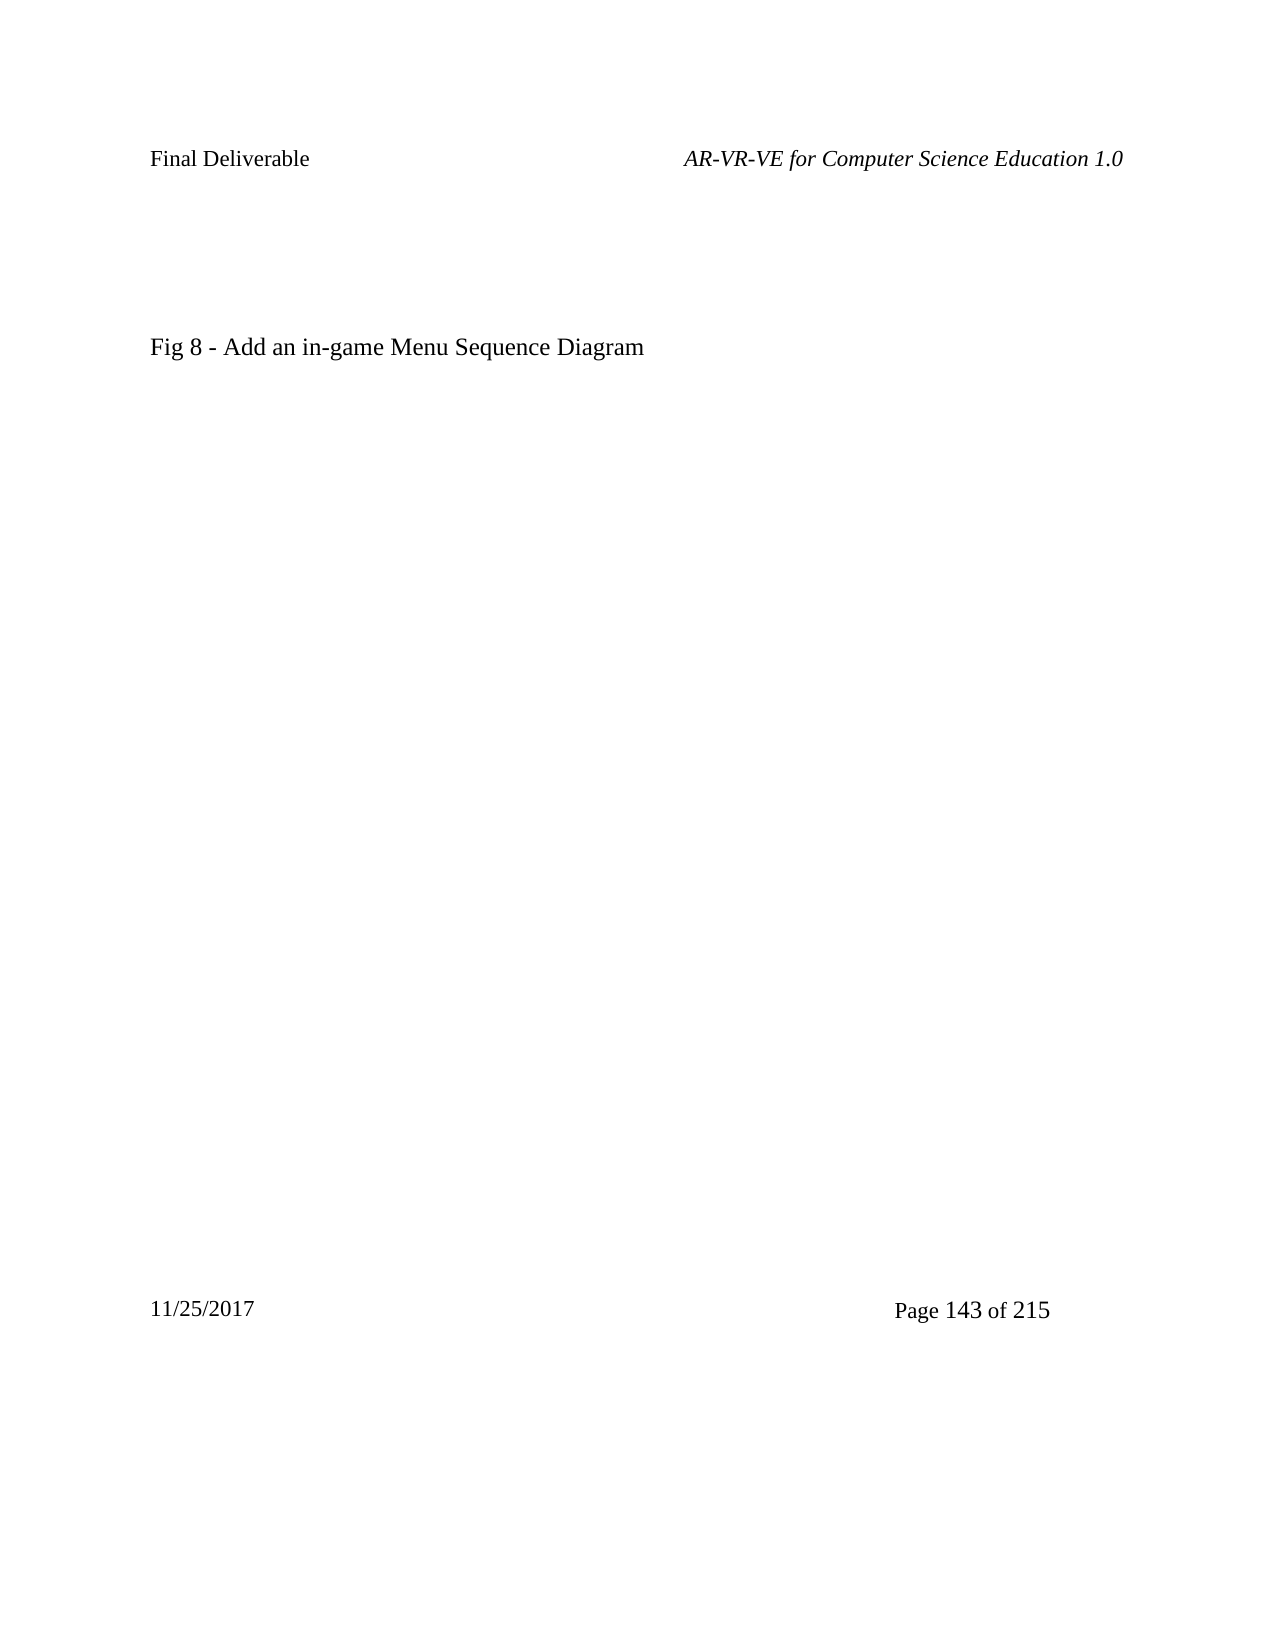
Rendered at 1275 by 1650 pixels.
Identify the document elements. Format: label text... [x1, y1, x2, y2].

text Fig 8 - Add an in-game Menu Sequence Diagram [150, 332, 1125, 361]
